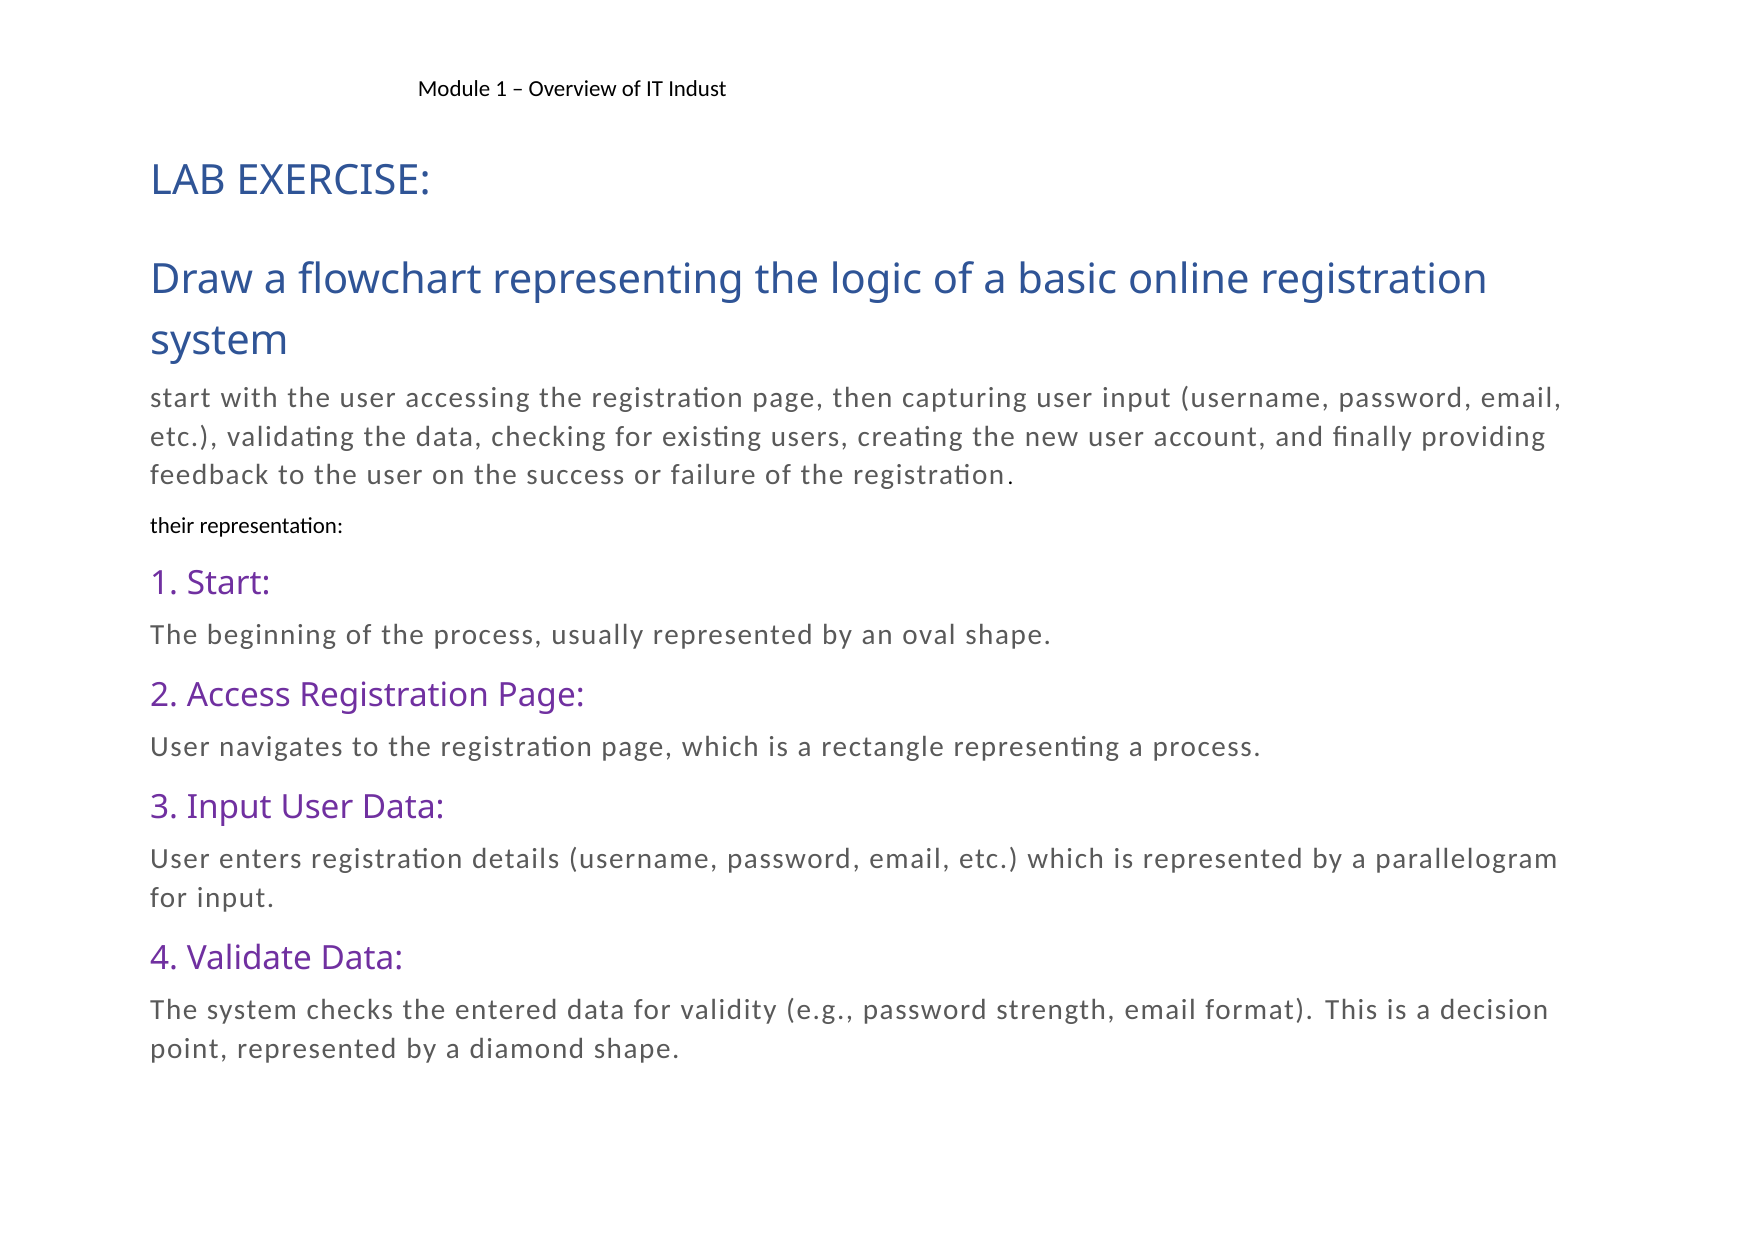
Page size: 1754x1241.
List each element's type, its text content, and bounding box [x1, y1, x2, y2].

subtitle User navigates to the registration page, which is a rectangle representing a process. [150, 728, 1604, 764]
subtitle 3. Input User Data: [150, 783, 1604, 829]
subtitle 1. Start: [150, 558, 1604, 604]
subtitle LAB EXERCISE: [150, 150, 1604, 207]
subtitle 4. Validate Data: [150, 934, 1604, 979]
subtitle The beginning of the process, usually represented by an oval shape. [150, 616, 1604, 651]
subtitle User enters registration details (username, password, email, etc.) which is represented by a parallelogram for input. [150, 841, 1604, 914]
subtitle The system checks the entered data for validity (e.g., password strength, email format). This is a decision point, represented by a diamond shape. [150, 991, 1604, 1065]
subtitle 2. Access Registration Page: [150, 671, 1604, 716]
subtitle Draw a flowchart representing the logic of a basic online registration system [150, 249, 1604, 367]
text start with the user accessing the registration page, then capturing user input (username, password, email, etc.), validating the data, checking for existing users, creating the new user account, and finally providing feedback to the user on the success or failure of the registration. [150, 379, 1604, 492]
text their representation: [150, 512, 1604, 539]
